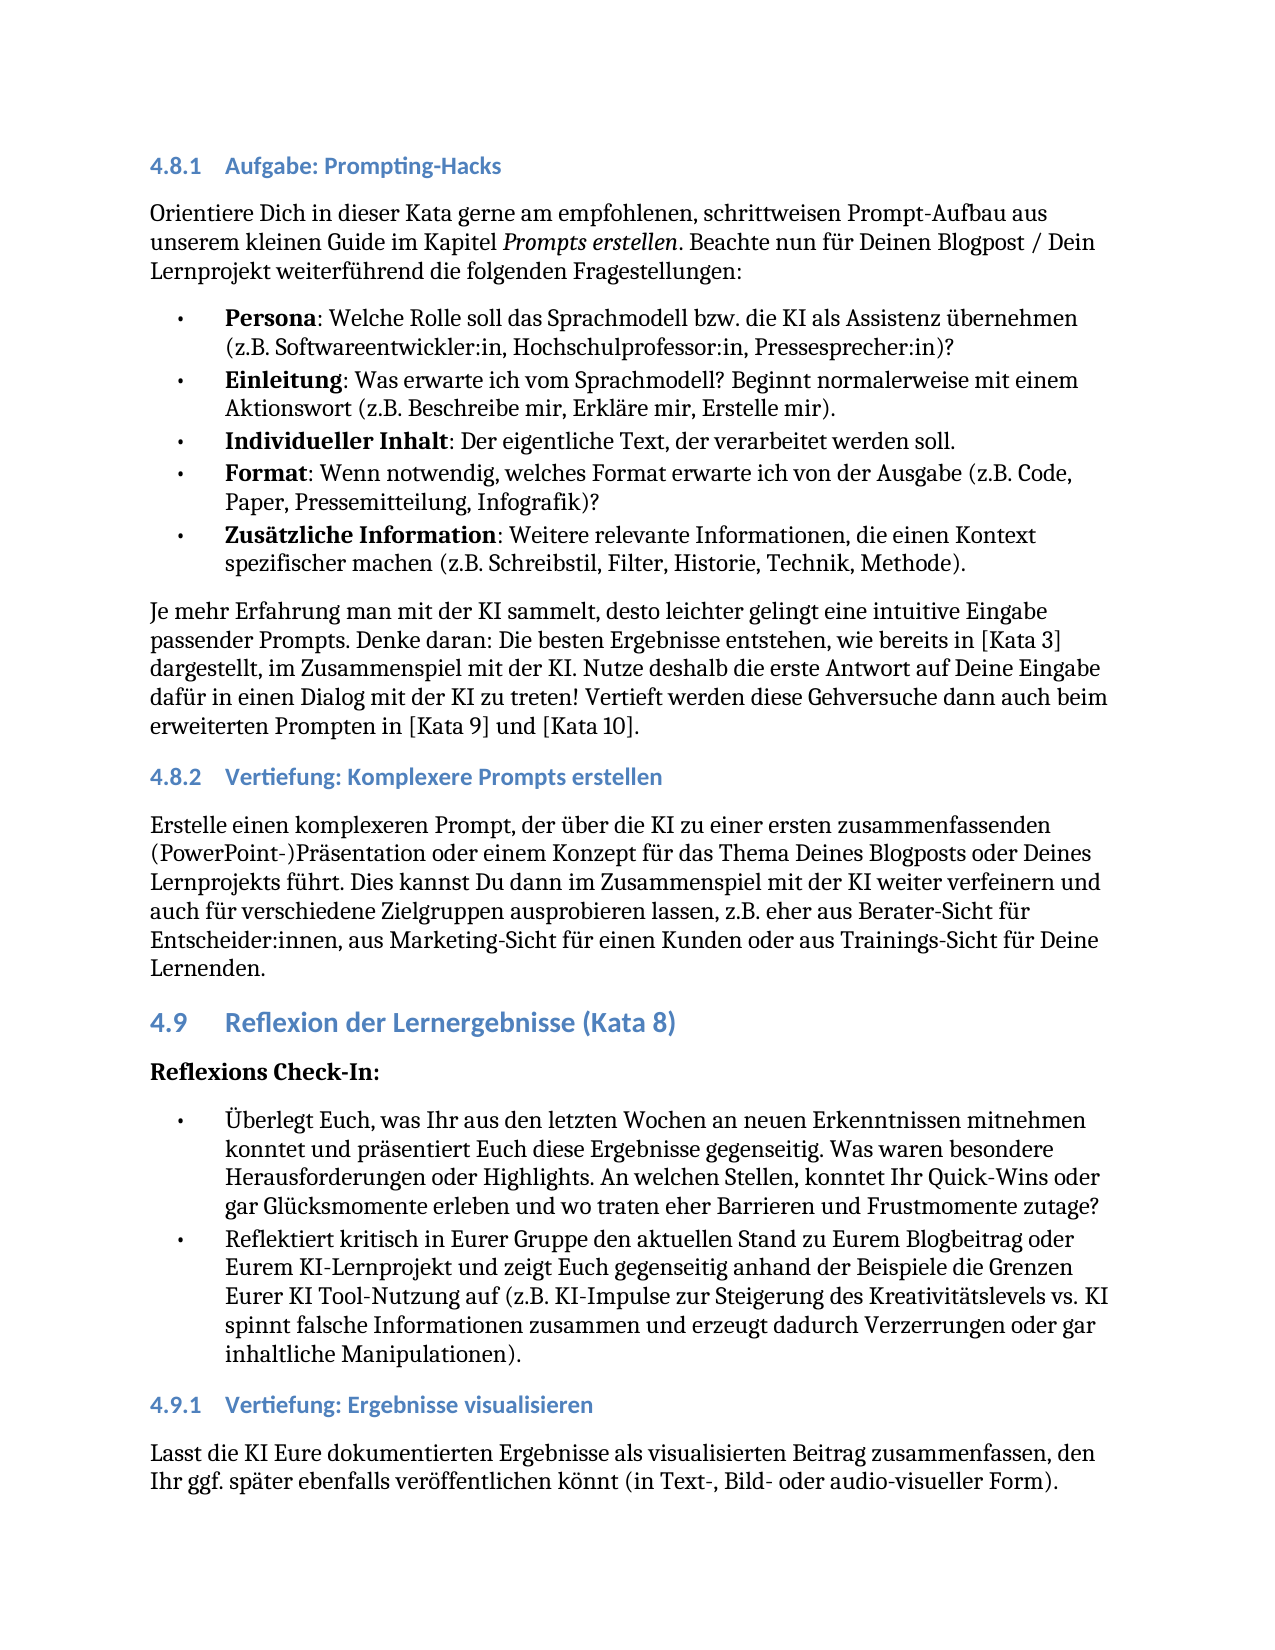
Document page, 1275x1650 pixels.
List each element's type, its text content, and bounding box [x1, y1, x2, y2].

text Erstelle einen komplexeren Prompt, der über die KI zu einer ersten zusammenfassenden (PowerPoint-)Präsentation oder einem Konzept für das Thema Deines Blogposts oder Deines Lernprojekts führt. Dies kannst Du dann im Zusammenspiel mit der KI weiter verfeinern und auch für verschiedene Zielgruppen ausprobieren lassen, z.B. eher aus Berater-Sicht für Entscheider:innen, aus Marketing-Sicht für einen Kunden oder aus Trainings-Sicht für Deine Lernenden. [150, 811, 1125, 983]
text Orientiere Dich in dieser Kata gerne am empfohlenen, schrittweisen Prompt-Aufbau aus unserem kleinen Guide im Kapitel Prompts erstellen. Beachte nun für Deinen Blogpost / Dein Lernprojekt weiterführend die folgenden Fragestellungen: [150, 199, 1125, 286]
subtitle 4.9.1 Vertiefung: Ergebnisse visualisieren [150, 1389, 1125, 1420]
text Reflexions Check-In: [150, 1058, 1125, 1087]
text Lasst die KI Eure dokumentierten Ergebnisse als visualisierten Beitrag zusammenfassen, den Ihr ggf. später ebenfalls veröffentlichen könnt (in Text-, Bild- oder audio-visueller Form). [150, 1438, 1125, 1496]
subtitle 4.9 Reflexion der Lernergebnisse (Kata 8) [150, 1004, 1125, 1039]
list Persona: Welche Rolle soll das Sprachmodell bzw. die KI als Assistenz übernehmen (z.B. Softwareentwickler:in, Hochschulprofessor:in, Pressesprecher:in)? [175, 304, 1125, 362]
list Überlegt Euch, was Ihr aus den letzten Wochen an neuen Erkenntnissen mitnehmen konntet und präsentiert Euch diese Ergebnisse gegenseitig. Was waren besondere Herausforderungen oder Highlights. An welchen Stellen, konntet Ihr Quick-Wins oder gar Glücksmomente erleben und wo traten eher Barrieren und Frustmomente zutage? [175, 1106, 1125, 1221]
subtitle 4.8.2 Vertiefung: Komplexere Prompts erstellen [150, 761, 1125, 792]
list Format: Wenn notwendig, welches Format erwarte ich von der Ausgabe (z.B. Code, Paper, Pressemitteilung, Infografik)? [175, 459, 1125, 517]
list Individueller Inhalt: Der eigentliche Text, der verarbeitet werden soll. [175, 427, 1125, 456]
subtitle 4.8.1 Aufgabe: Prompting-Hacks [150, 150, 1125, 181]
list Einleitung: Was erwarte ich vom Sprachmodell? Beginnt normalerweise mit einem Aktionswort (z.B. Beschreibe mir, Erkläre mir, Erstelle mir). [175, 366, 1125, 423]
list Zusätzliche Information: Weitere relevante Informationen, die einen Kontext spezifischer machen (z.B. Schreibstil, Filter, Historie, Technik, Methode). [175, 521, 1125, 578]
text Je mehr Erfahrung man mit der KI sammelt, desto leichter gelingt eine intuitive Eingabe passender Prompts. Denke daran: Die besten Ergebnisse entstehen, wie bereits in [Kata 3] dargestellt, im Zusammenspiel mit der KI. Nutze deshalb die erste Antwort auf Deine Eingabe dafür in einen Dialog mit der KI zu treten! Vertieft werden diese Gehversuche dann auch beim erweiterten Prompten in [Kata 9] und [Kata 10]. [150, 597, 1125, 741]
list Reflektiert kritisch in Eurer Gruppe den aktuellen Stand zu Eurem Blogbeitrag oder Eurem KI-Lernprojekt und zeigt Euch gegenseitig anhand der Beispiele die Grenzen Eurer KI Tool-Nutzung auf (z.B. KI-Impulse zur Steigerung des Kreativitätslevels vs. KI spinnt falsche Informationen zusammen und erzeugt dadurch Verzerrungen oder gar inhaltliche Manipulationen). [175, 1224, 1125, 1368]
